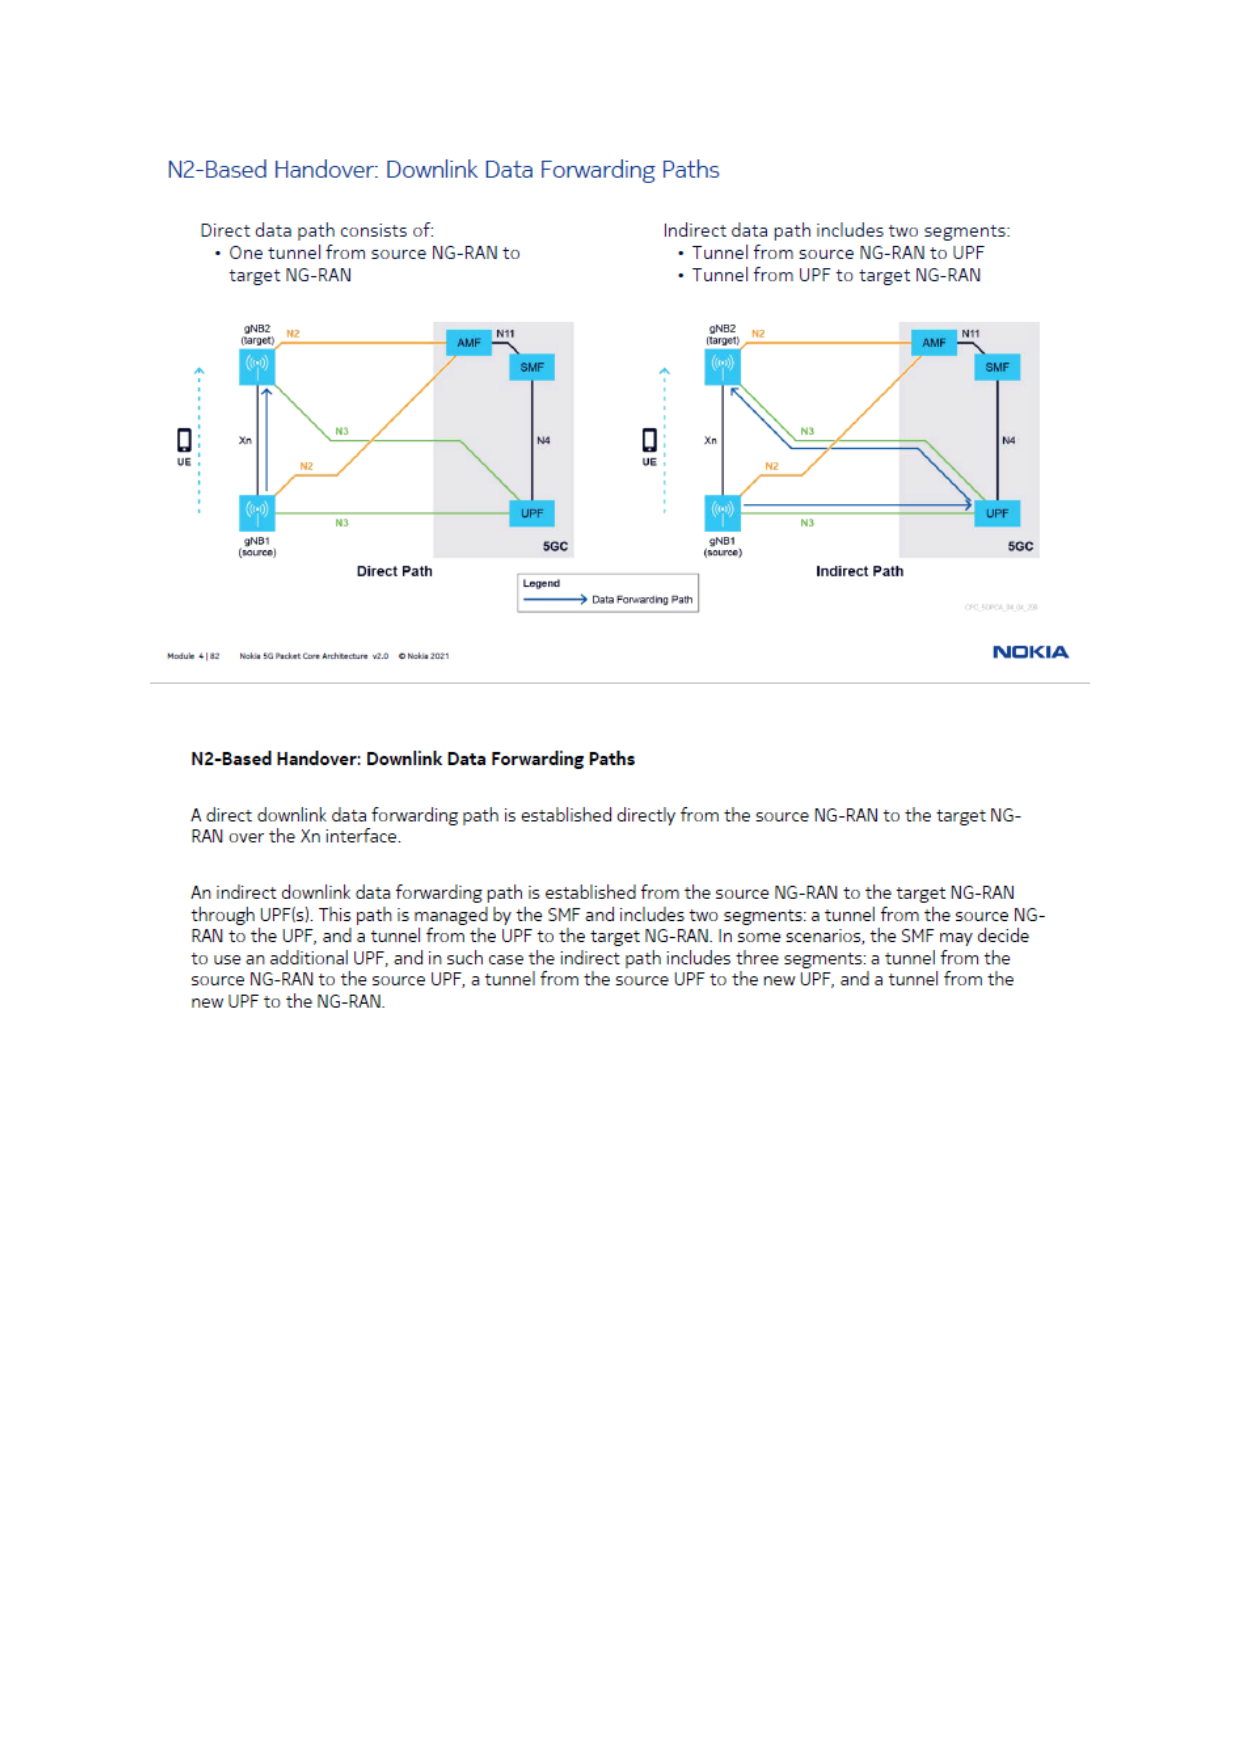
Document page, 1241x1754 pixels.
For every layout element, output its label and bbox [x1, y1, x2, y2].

picture [150, 150, 1091, 1017]
